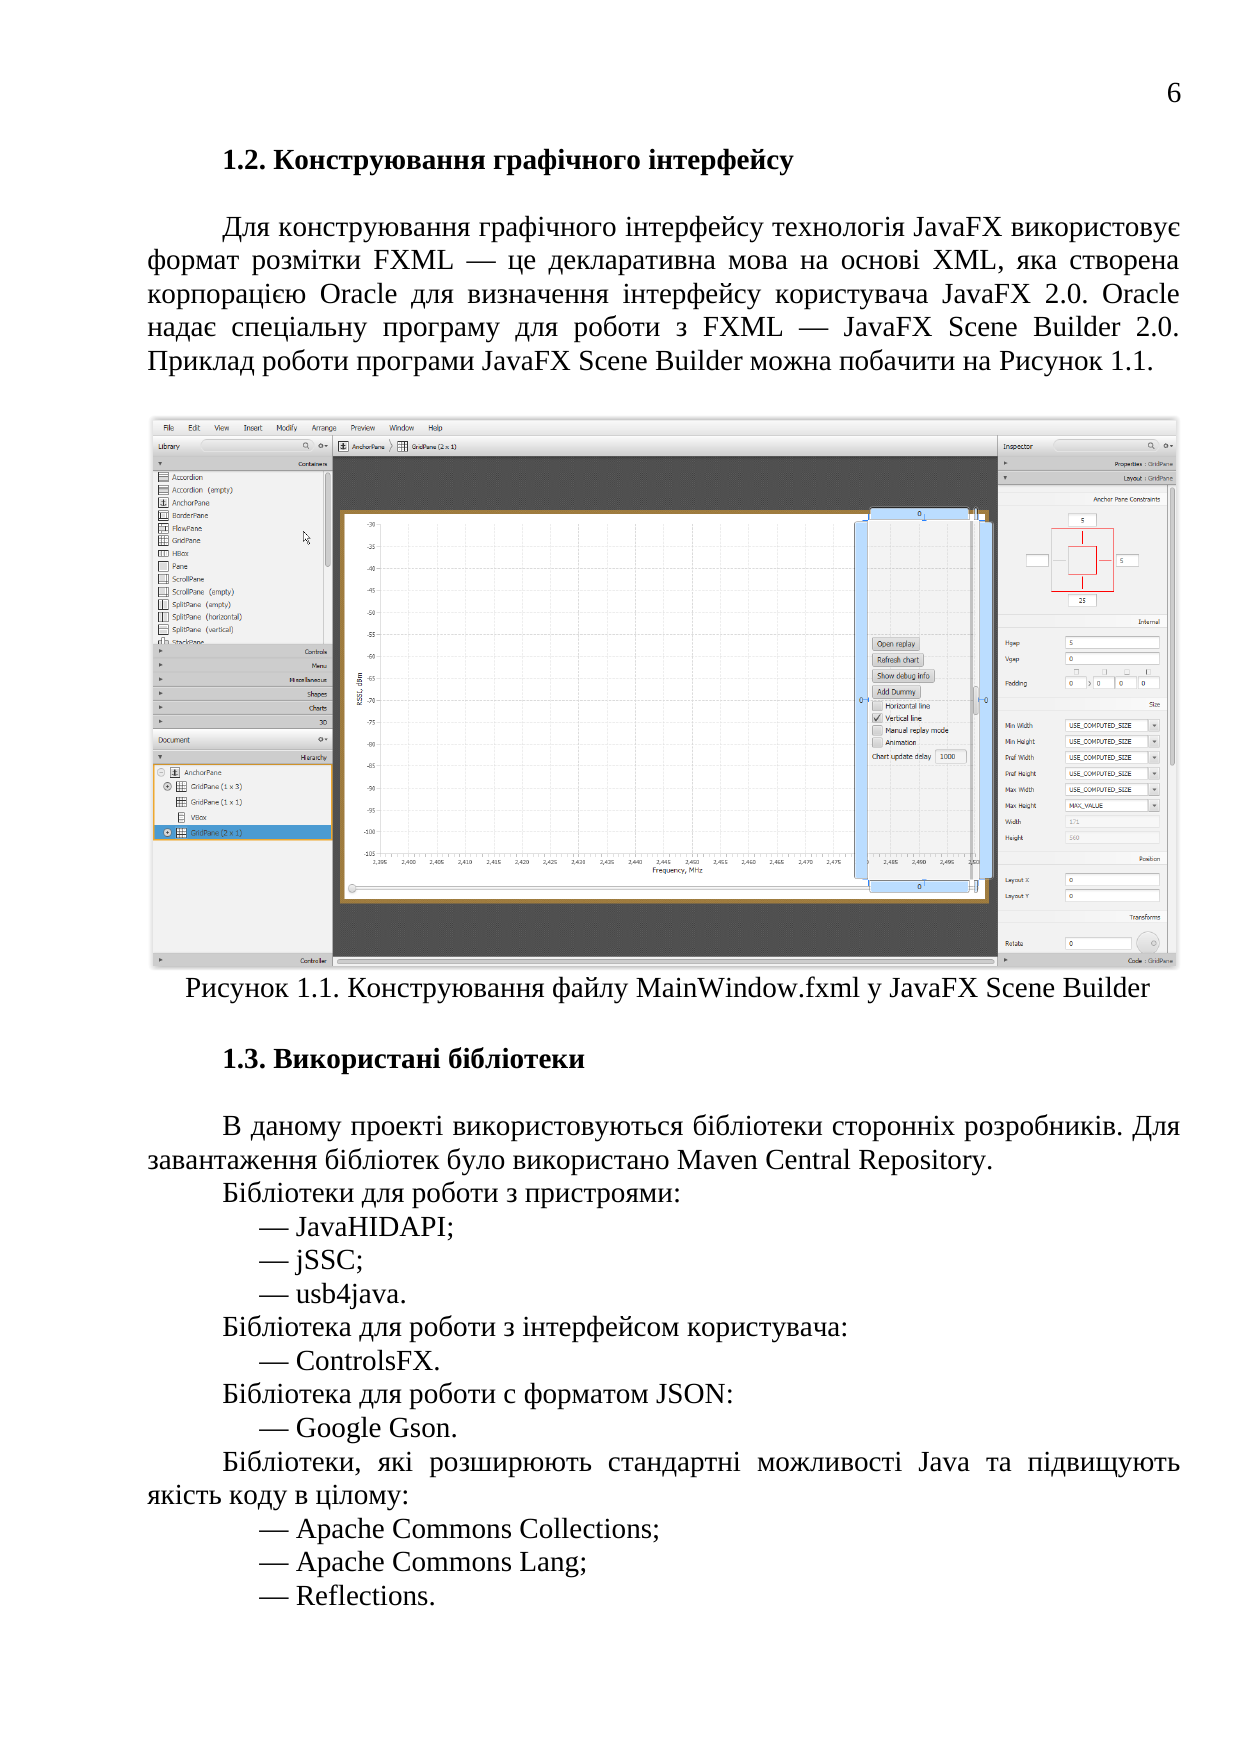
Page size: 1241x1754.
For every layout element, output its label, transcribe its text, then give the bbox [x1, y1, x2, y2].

text Бібліотеки для роботи з пристроями: [147, 1175, 1181, 1209]
text usb4java. [259, 1276, 1181, 1309]
text ControlsFX. [259, 1343, 1181, 1377]
text Apache Commons Lang; [259, 1544, 1181, 1578]
text JavaHIDAPI; [259, 1209, 1181, 1242]
text Бібліотеки, які розширюють стандартні можливості Java та підвищують якість коду в цілому: [147, 1444, 1181, 1511]
text Reflections. [259, 1578, 1181, 1611]
text Бібліотека для роботи с форматом JSON: [147, 1377, 1181, 1410]
text Бібліотека для роботи з інтерфейсом користувача: [147, 1309, 1181, 1343]
picture [147, 414, 1181, 971]
text Конструювання графічного інтерфейсу [222, 142, 1181, 176]
text Apache Commons Collections; [259, 1511, 1181, 1544]
text Конструювання файлу MainWindow.fxml у JavaFX Scene Builder [88, 970, 1181, 1004]
text Google Gson. [259, 1410, 1181, 1444]
text jSSC; [259, 1242, 1181, 1276]
text Для конструювання графічного інтерфейсу технологія JavaFX використовує формат розмітки FXML — це декларативна мова на основі XML, яка створена корпорацією Oracle для визначення інтерфейсу користувача JavaFX 2.0. Oracle надає спеціальну програму для роботи з FXML — JavaFX Scene Builder 2.0. Приклад роботи програми JavaFX Scene Builder можна побачити на рисунок 1.2. [147, 209, 1181, 377]
text В даному проекті використовуються бібліотеки сторонніх розробників. Для завантаження бібліотек було використано Maven Central Repository. [147, 1108, 1181, 1175]
text Використані бібліотеки [222, 1041, 1181, 1075]
